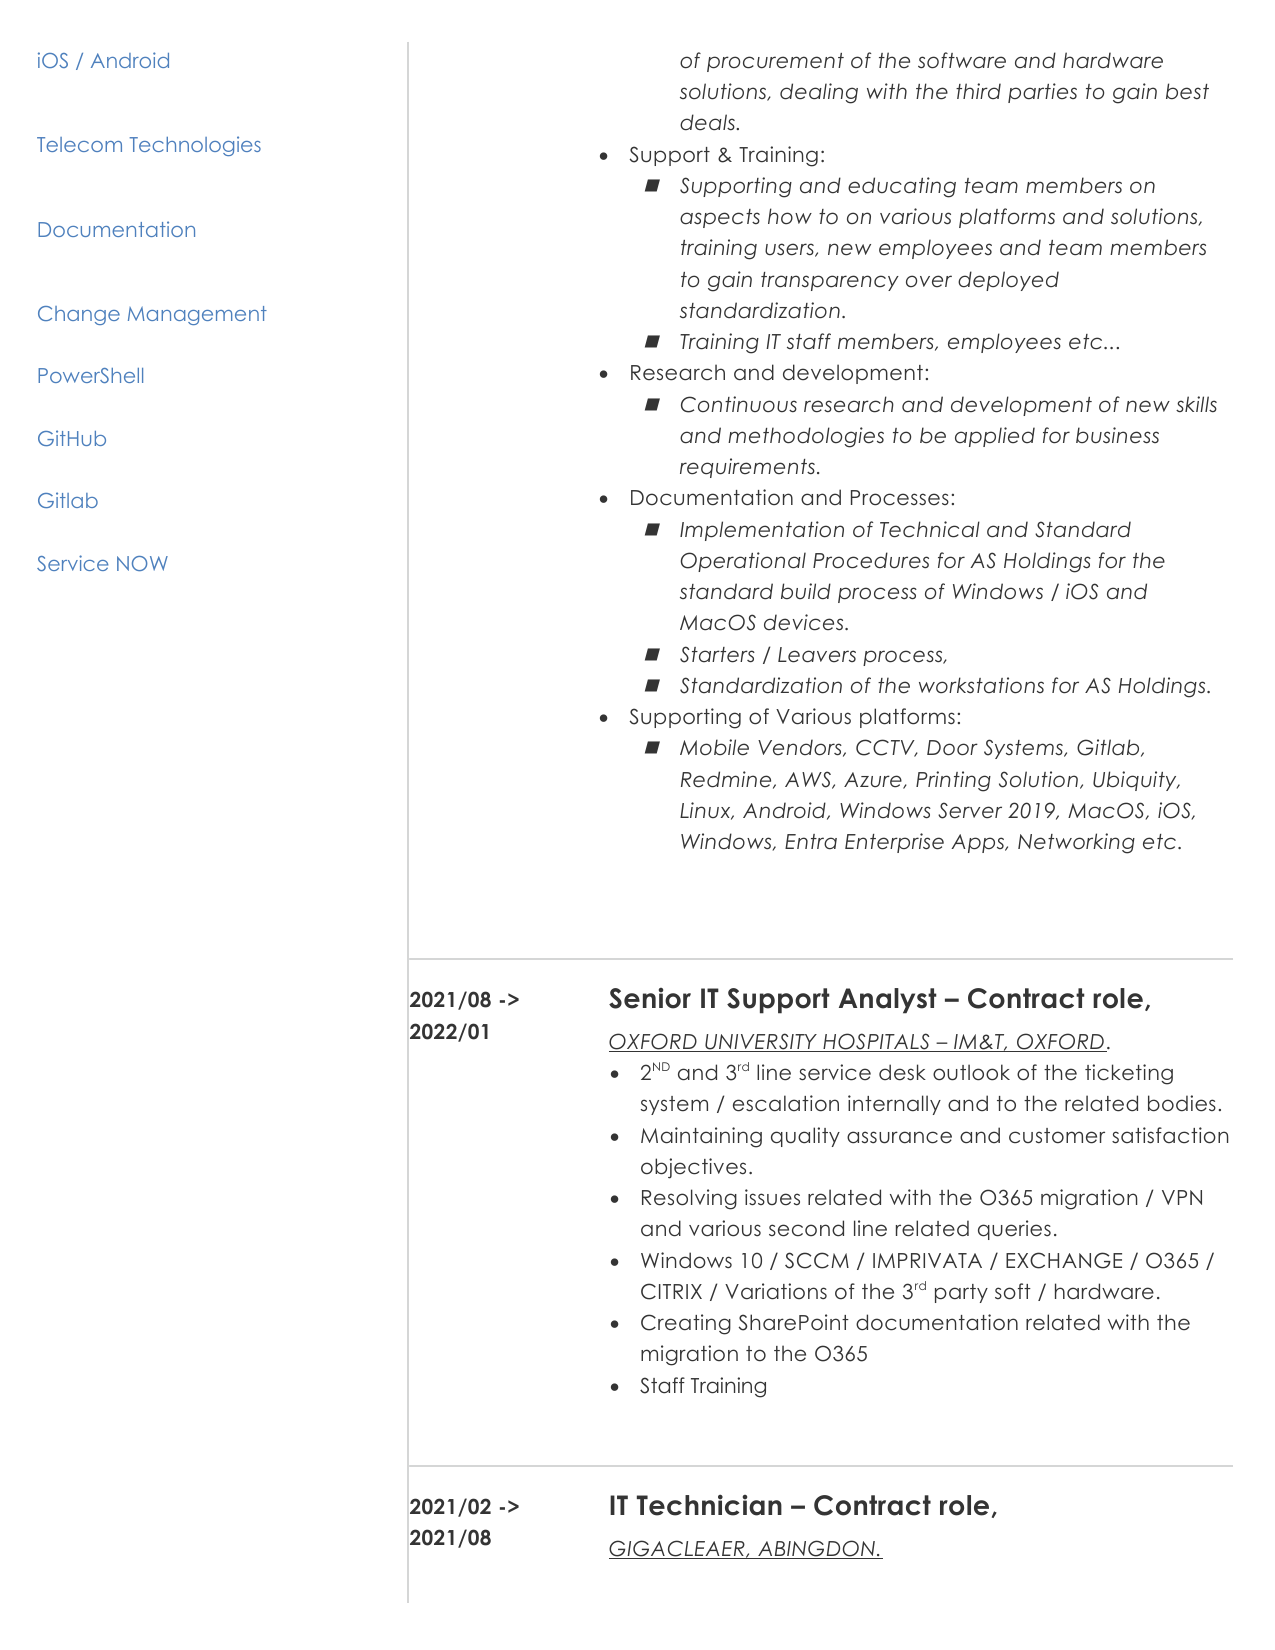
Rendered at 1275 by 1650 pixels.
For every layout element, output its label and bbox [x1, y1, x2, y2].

table_cell [0, 0, 1275, 1644]
